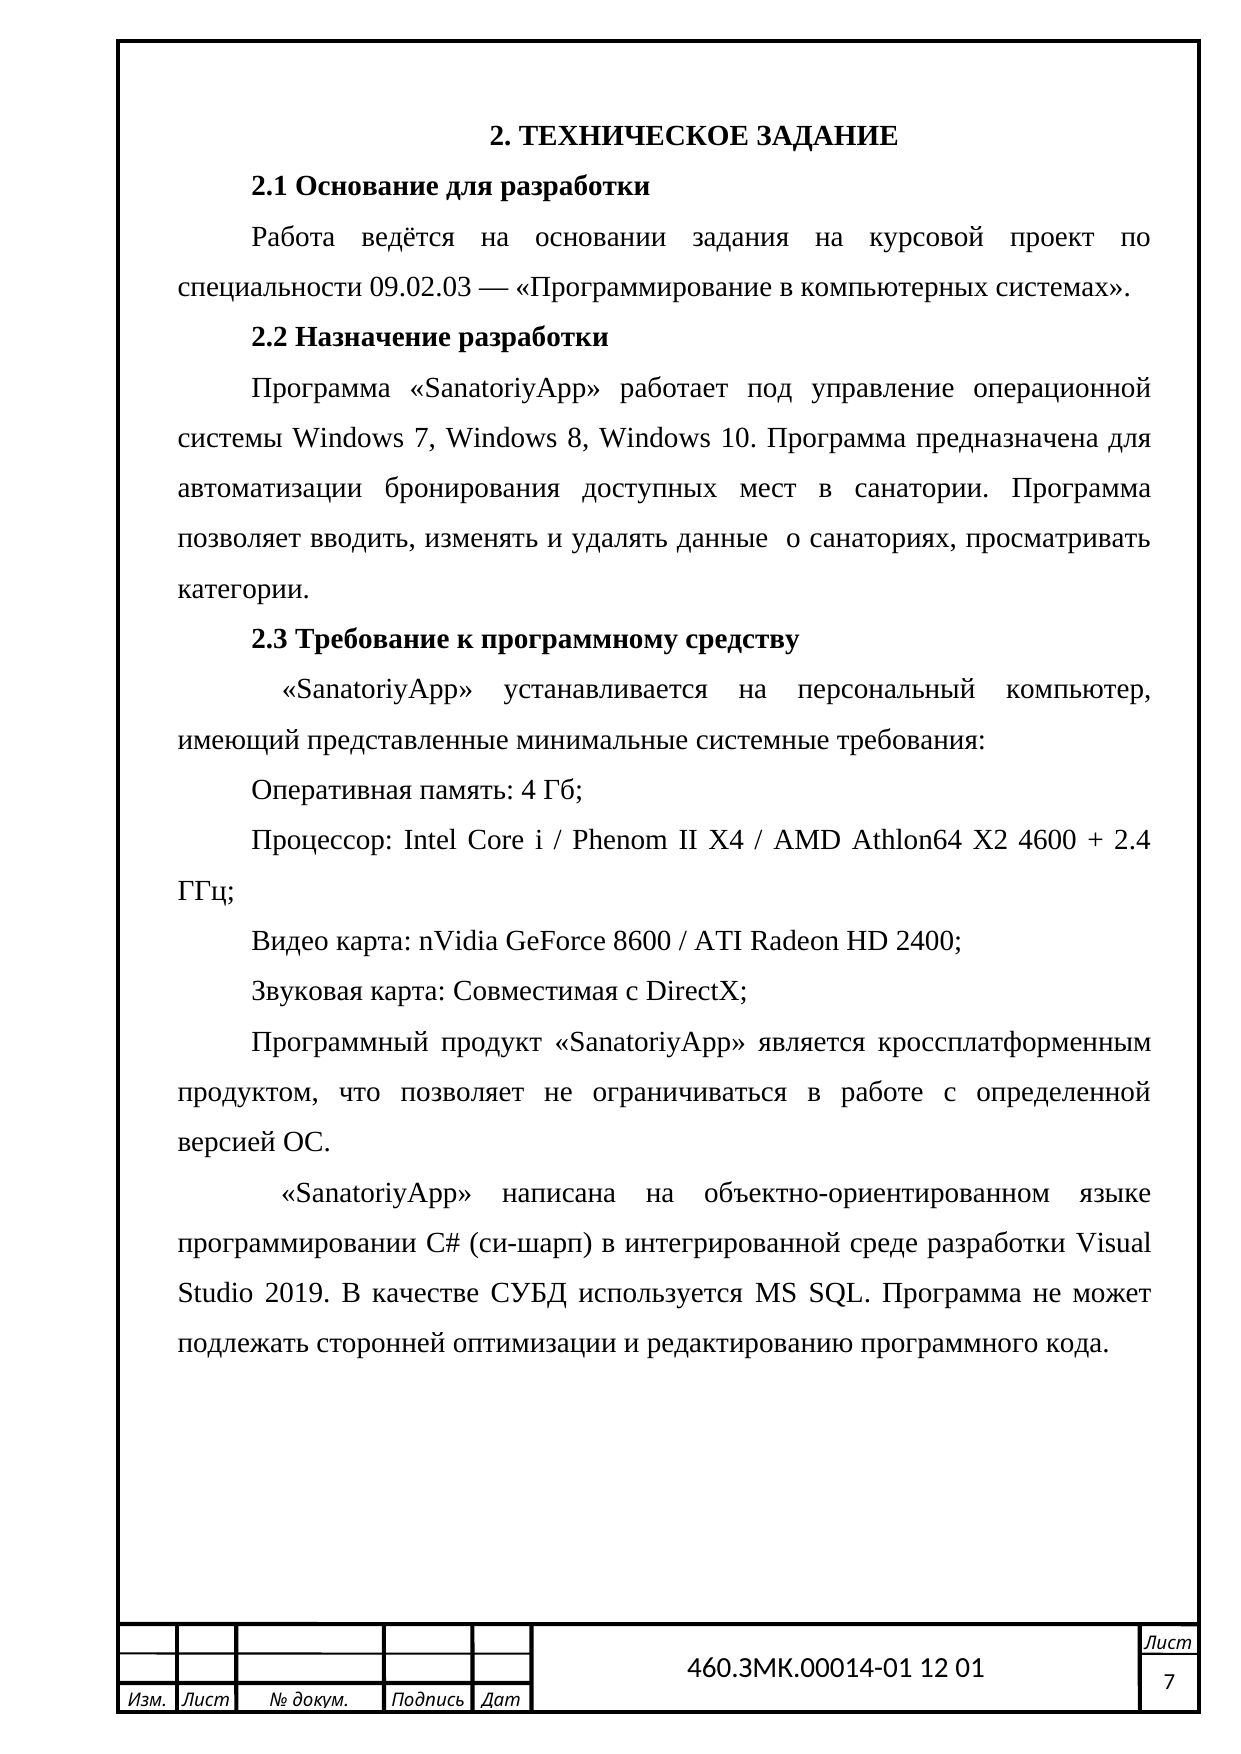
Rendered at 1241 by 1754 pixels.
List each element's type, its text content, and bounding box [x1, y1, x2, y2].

text «SanatoriyApp» устанавливается на персональный компьютер, имеющий представленные минимальные системные требования: [177, 672, 1152, 755]
text Оперативная память: 4 Гб; [177, 772, 1152, 806]
text Процессор: Intel Core i / Phenom II X4 / AMD Athlon64 X2 4600 + 2.4 ГГц; [177, 822, 1152, 906]
text «SanatoriyApp» написана на объектно-ориентированном языке программировании C# (си-шарп) в интегрированной среде разработки Visual Studio 2019. В качестве СУБД используется MS SQL. Программа не может подлежать сторонней оптимизации и редактированию программного кода. [177, 1175, 1152, 1359]
text Видео карта: nVidia GeForce 8600 / ATI Radeon HD 2400; [177, 923, 1152, 957]
text 2.3 Требование к программному средству [177, 621, 1152, 655]
text Программный продукт «SanatoriyApp» является кроссплатформенным продуктом, что позволяет не ограничиваться в работе с определенной версией ОС. [177, 1024, 1152, 1158]
text Звуковая карта: Совместимая с DirectX; [177, 973, 1152, 1007]
text Работа ведётся на основании задания на курсовой проект по специальности 09.02.03 — «Программирование в компьютерных системах». [177, 219, 1152, 303]
text 2.2 Назначение разработки [177, 319, 1152, 353]
text Программа «SanatoriyApp» работает под управление операционной системы Windows 7, Windows 8, Windows 10. Программа предназначена для автоматизации бронирования доступных мест в санатории. Программа позволяет вводить, изменять и удалять данные о санаториях, просматривать категории. [177, 370, 1152, 604]
text 2. ТЕХНИЧЕСКОЕ ЗАДАНИЕ [177, 118, 1152, 152]
text 2.1 Основание для разработки [177, 168, 1152, 202]
